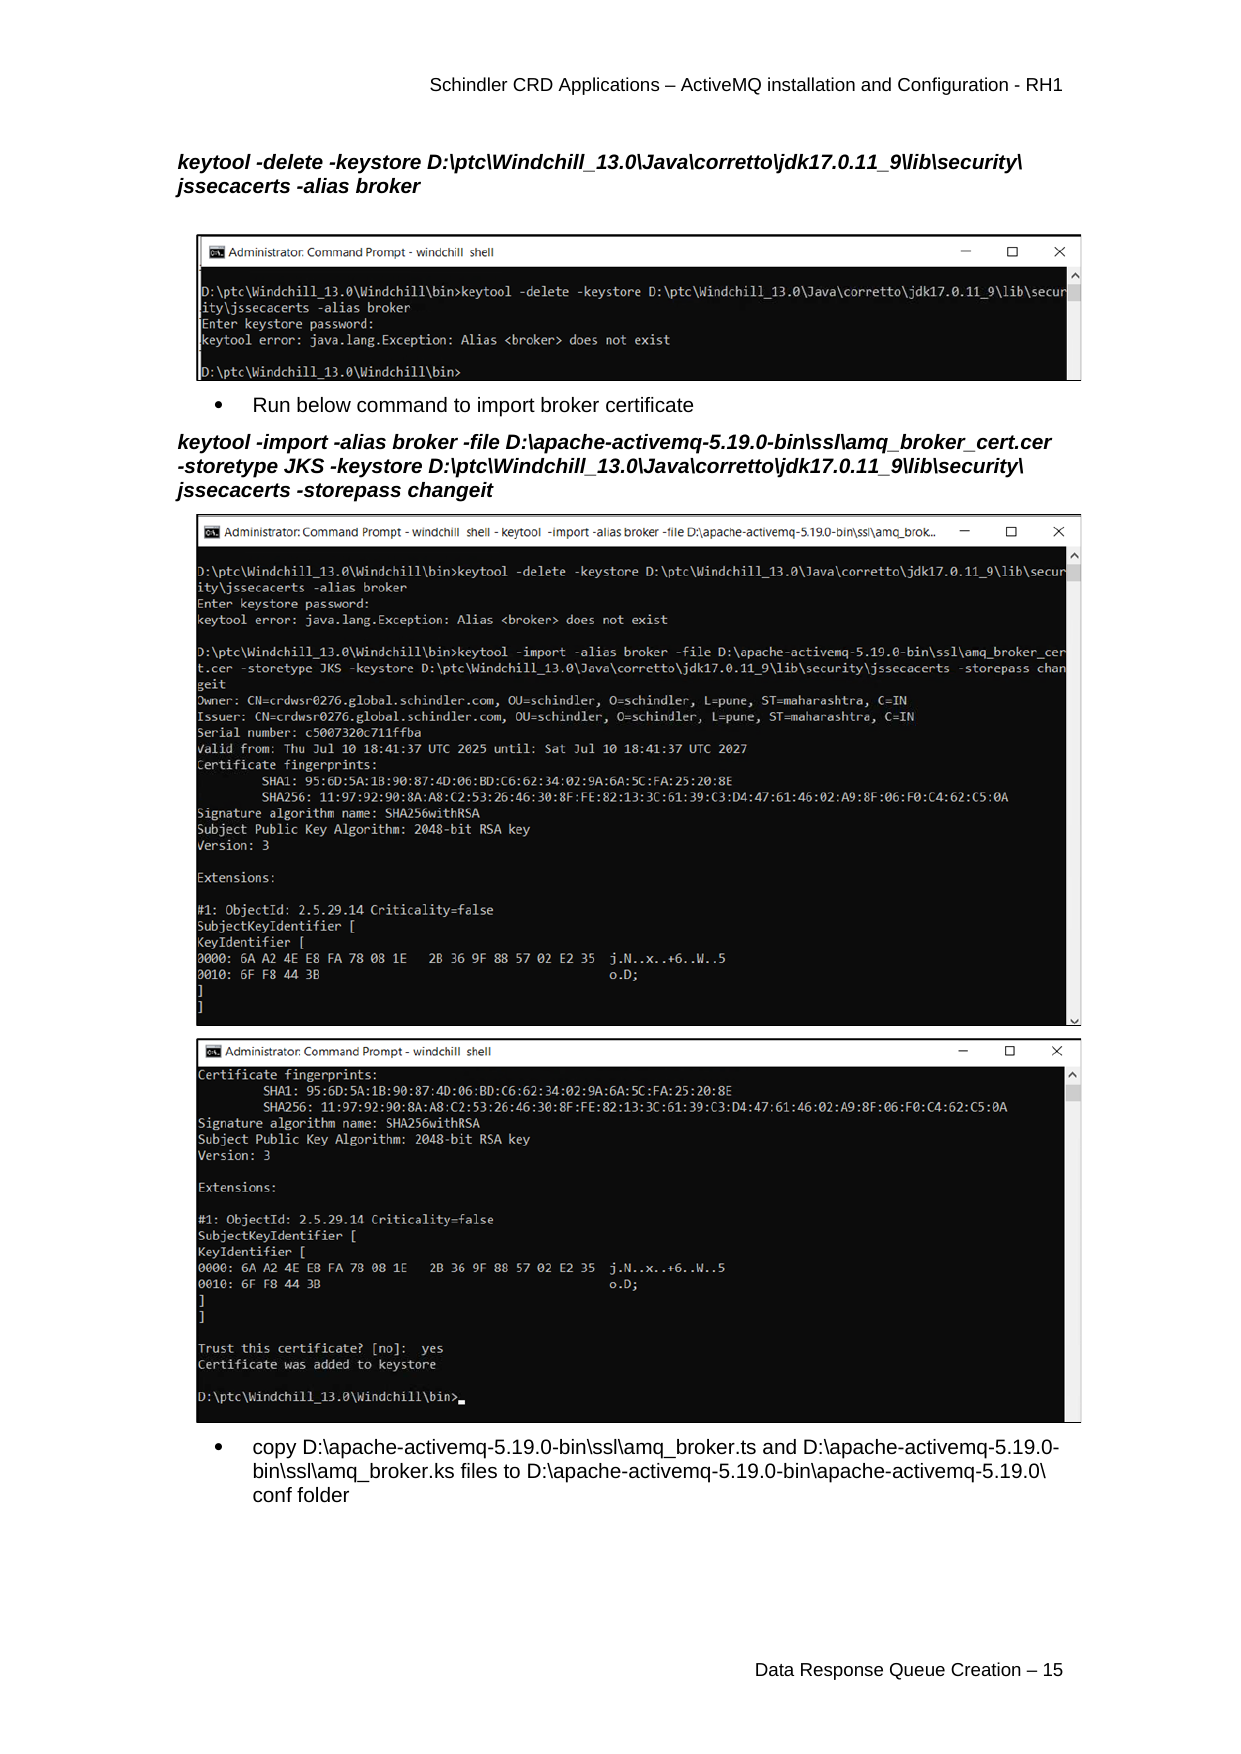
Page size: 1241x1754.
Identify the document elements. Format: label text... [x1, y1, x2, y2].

text keytool -delete -keystore D:\ptc\Windchill_13.0\Java\corretto\jdk17.0.11_9\lib\security\jssecacerts -alias broker [177, 150, 1063, 198]
text keytool -import -alias broker -file D:\apache-activemq-5.19.0-bin\ssl\amq_broker_cert.cer -storetype JKS -keystore D:\ptc\Windchill_13.0\Java\corretto\jdk17.0.11_9\lib\security\jssecacerts -storepass changeit [177, 430, 1063, 502]
list copy D:\apache-activemq-5.19.0-bin\ssl\amq_broker.ts and D:\apache-activemq-5.19.0-bin\ssl\amq_broker.ks files to D:\apache-activemq-5.19.0-bin\apache-activemq-5.19.0\conf folder [215, 1435, 1063, 1507]
picture [196, 514, 1082, 1026]
picture [196, 1038, 1082, 1423]
picture [196, 234, 1082, 381]
list Run below command to import broker certificate [215, 393, 1063, 417]
